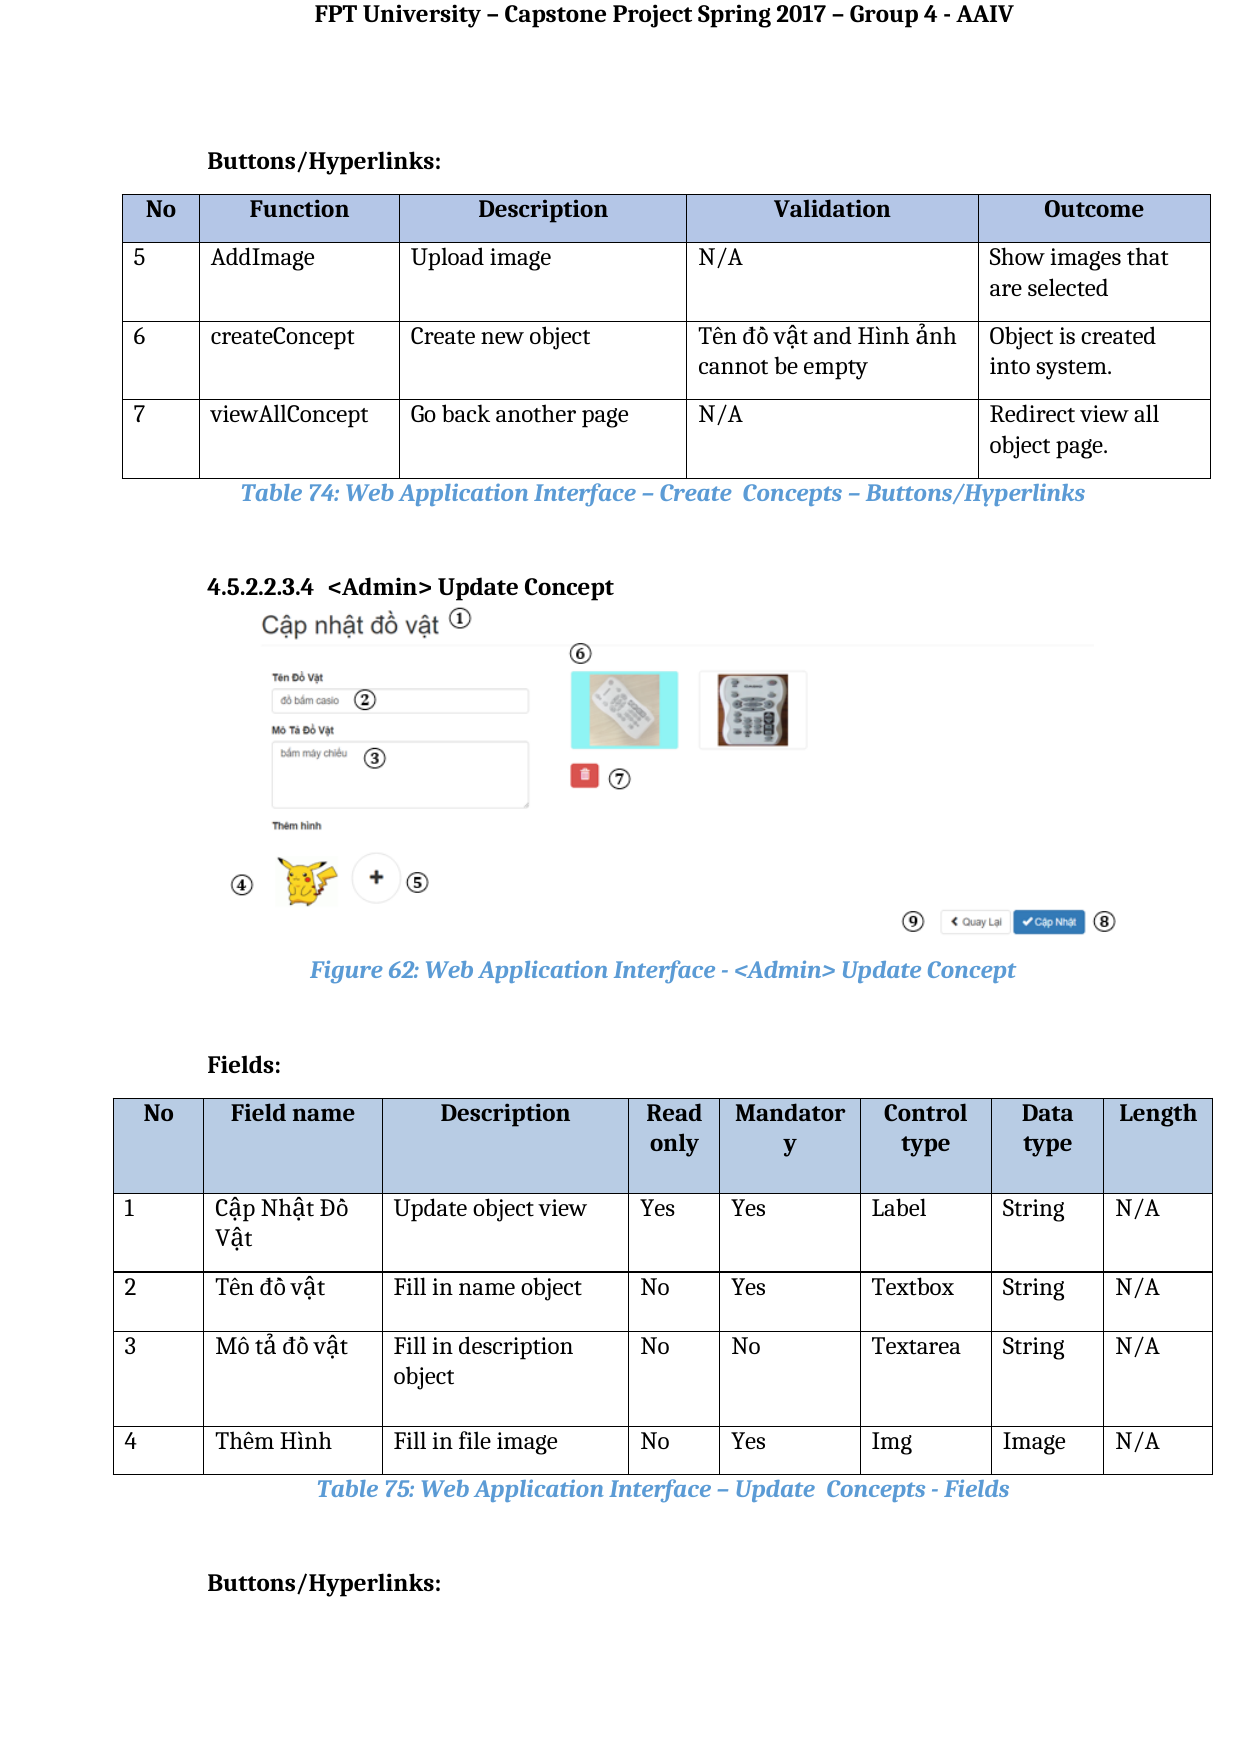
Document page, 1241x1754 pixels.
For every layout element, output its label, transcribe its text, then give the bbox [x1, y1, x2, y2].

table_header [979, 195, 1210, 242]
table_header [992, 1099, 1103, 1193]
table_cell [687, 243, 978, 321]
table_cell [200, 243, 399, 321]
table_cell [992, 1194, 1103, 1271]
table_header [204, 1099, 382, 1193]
text Figure 62: Web Application Interface - <Admin> Update Concept [207, 956, 1122, 985]
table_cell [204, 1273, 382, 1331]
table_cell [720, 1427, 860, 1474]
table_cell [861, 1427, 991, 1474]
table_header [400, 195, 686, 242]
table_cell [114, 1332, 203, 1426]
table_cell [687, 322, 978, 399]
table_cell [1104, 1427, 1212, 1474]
subtitle <Admin> Update Concept [207, 573, 1122, 602]
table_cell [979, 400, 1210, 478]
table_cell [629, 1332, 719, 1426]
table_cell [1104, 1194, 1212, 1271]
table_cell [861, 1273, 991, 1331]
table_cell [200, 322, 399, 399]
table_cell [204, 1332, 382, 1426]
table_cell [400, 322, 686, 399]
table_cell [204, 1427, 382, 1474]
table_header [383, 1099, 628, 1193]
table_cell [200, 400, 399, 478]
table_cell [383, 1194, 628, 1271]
text Table 75: Web Application Interface – Update Concepts - Fields [207, 1475, 1122, 1504]
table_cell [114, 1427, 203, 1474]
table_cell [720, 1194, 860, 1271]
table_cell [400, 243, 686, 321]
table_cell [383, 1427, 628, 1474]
text Buttons/Hyperlinks: [207, 147, 1122, 176]
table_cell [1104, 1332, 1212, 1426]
picture [207, 603, 1122, 938]
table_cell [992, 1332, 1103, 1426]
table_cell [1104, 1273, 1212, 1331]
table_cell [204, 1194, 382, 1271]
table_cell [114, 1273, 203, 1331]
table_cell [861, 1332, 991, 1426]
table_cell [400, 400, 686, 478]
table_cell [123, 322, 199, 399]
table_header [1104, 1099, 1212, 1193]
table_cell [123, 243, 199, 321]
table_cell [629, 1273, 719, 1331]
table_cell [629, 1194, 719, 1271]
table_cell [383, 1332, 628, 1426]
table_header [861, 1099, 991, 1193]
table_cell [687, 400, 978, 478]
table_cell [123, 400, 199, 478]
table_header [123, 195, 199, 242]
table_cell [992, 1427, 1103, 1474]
text Buttons/Hyperlinks: [207, 1569, 1122, 1598]
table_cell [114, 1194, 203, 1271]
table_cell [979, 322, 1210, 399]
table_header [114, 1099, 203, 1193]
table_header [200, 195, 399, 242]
text Fields: [207, 1051, 1122, 1079]
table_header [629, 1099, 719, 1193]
text Table 74: Web Application Interface – Create Concepts – Buttons/Hyperlinks [207, 479, 1122, 508]
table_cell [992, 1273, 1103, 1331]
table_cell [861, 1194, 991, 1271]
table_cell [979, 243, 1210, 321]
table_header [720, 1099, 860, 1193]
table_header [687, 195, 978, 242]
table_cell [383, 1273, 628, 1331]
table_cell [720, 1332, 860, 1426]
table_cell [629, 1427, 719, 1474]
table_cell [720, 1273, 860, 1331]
